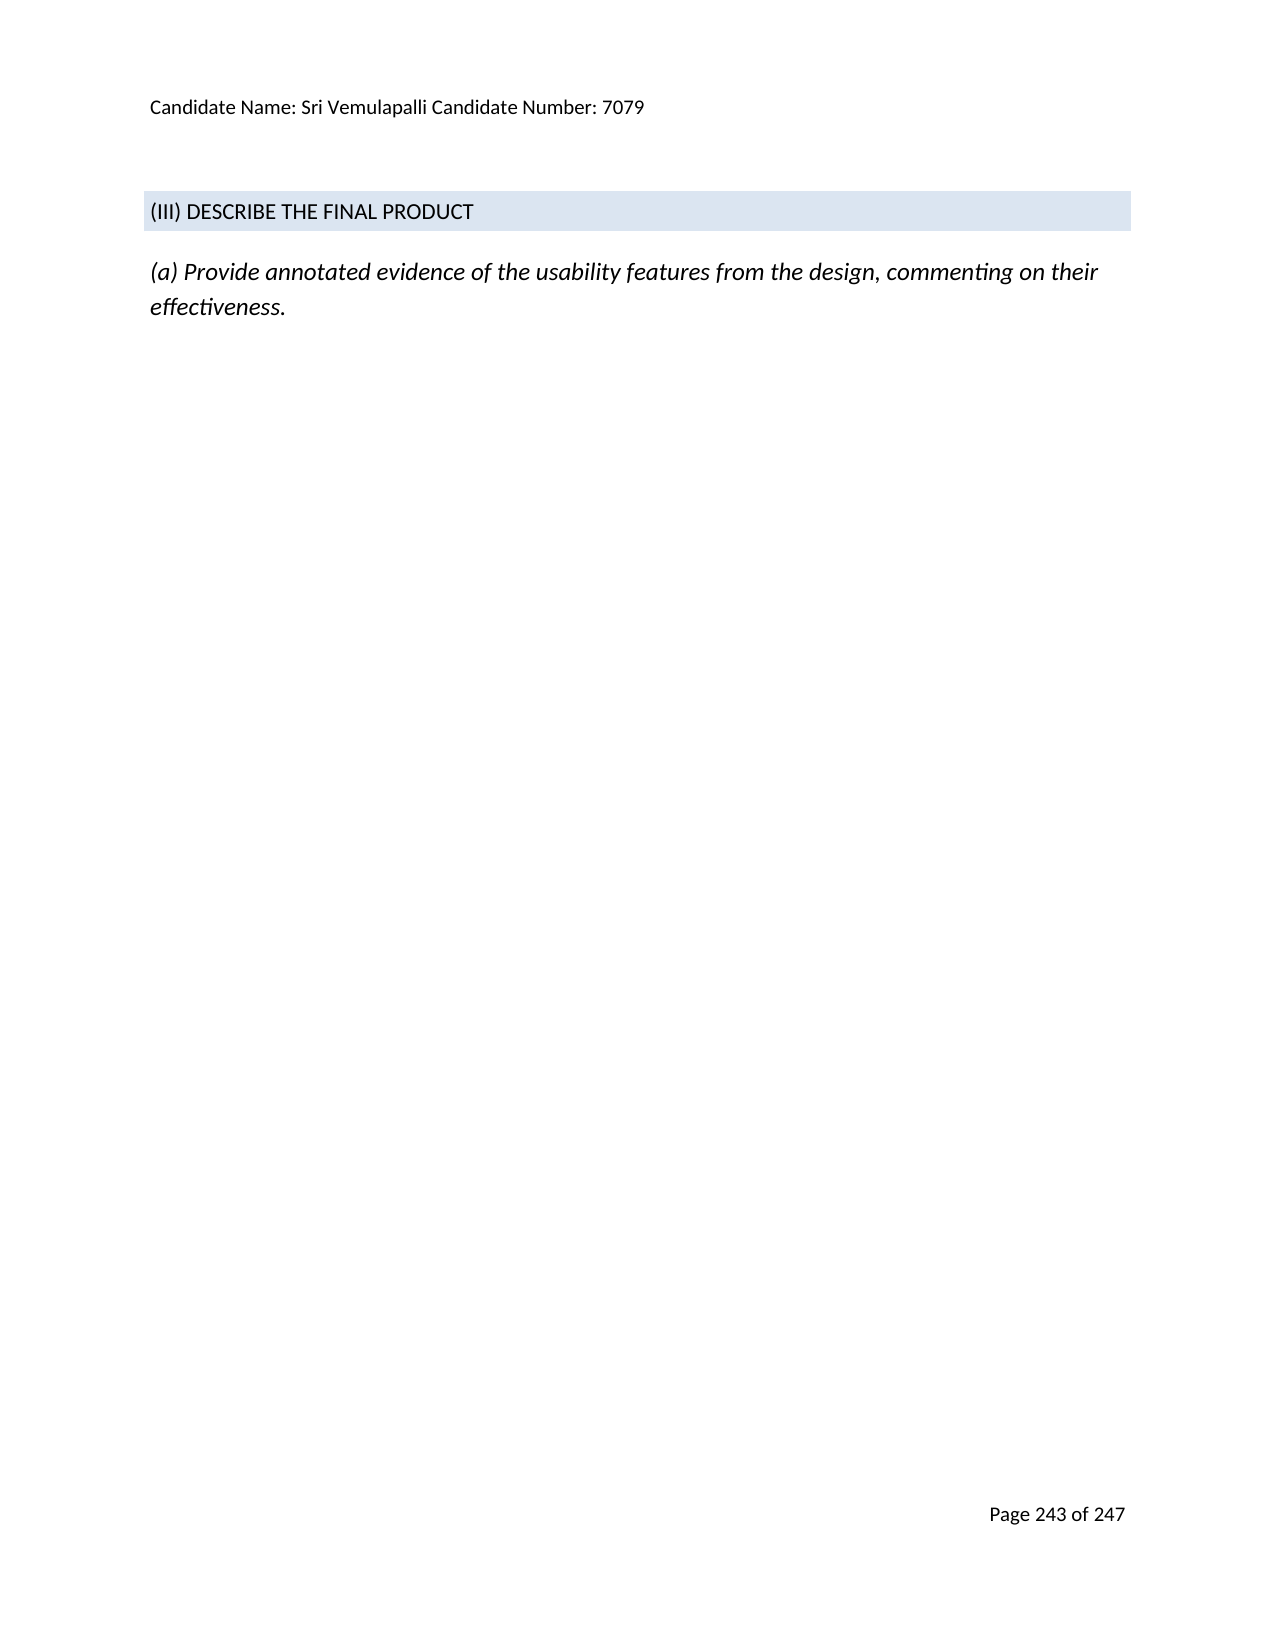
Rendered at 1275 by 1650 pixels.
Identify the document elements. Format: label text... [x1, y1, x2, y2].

subtitle (III) DESCRIBE THE FINAL PRODUCT [150, 197, 1125, 225]
text (a) Provide annotated evidence of the usability features from the design, commenting on their effectiveness. [150, 256, 1125, 322]
